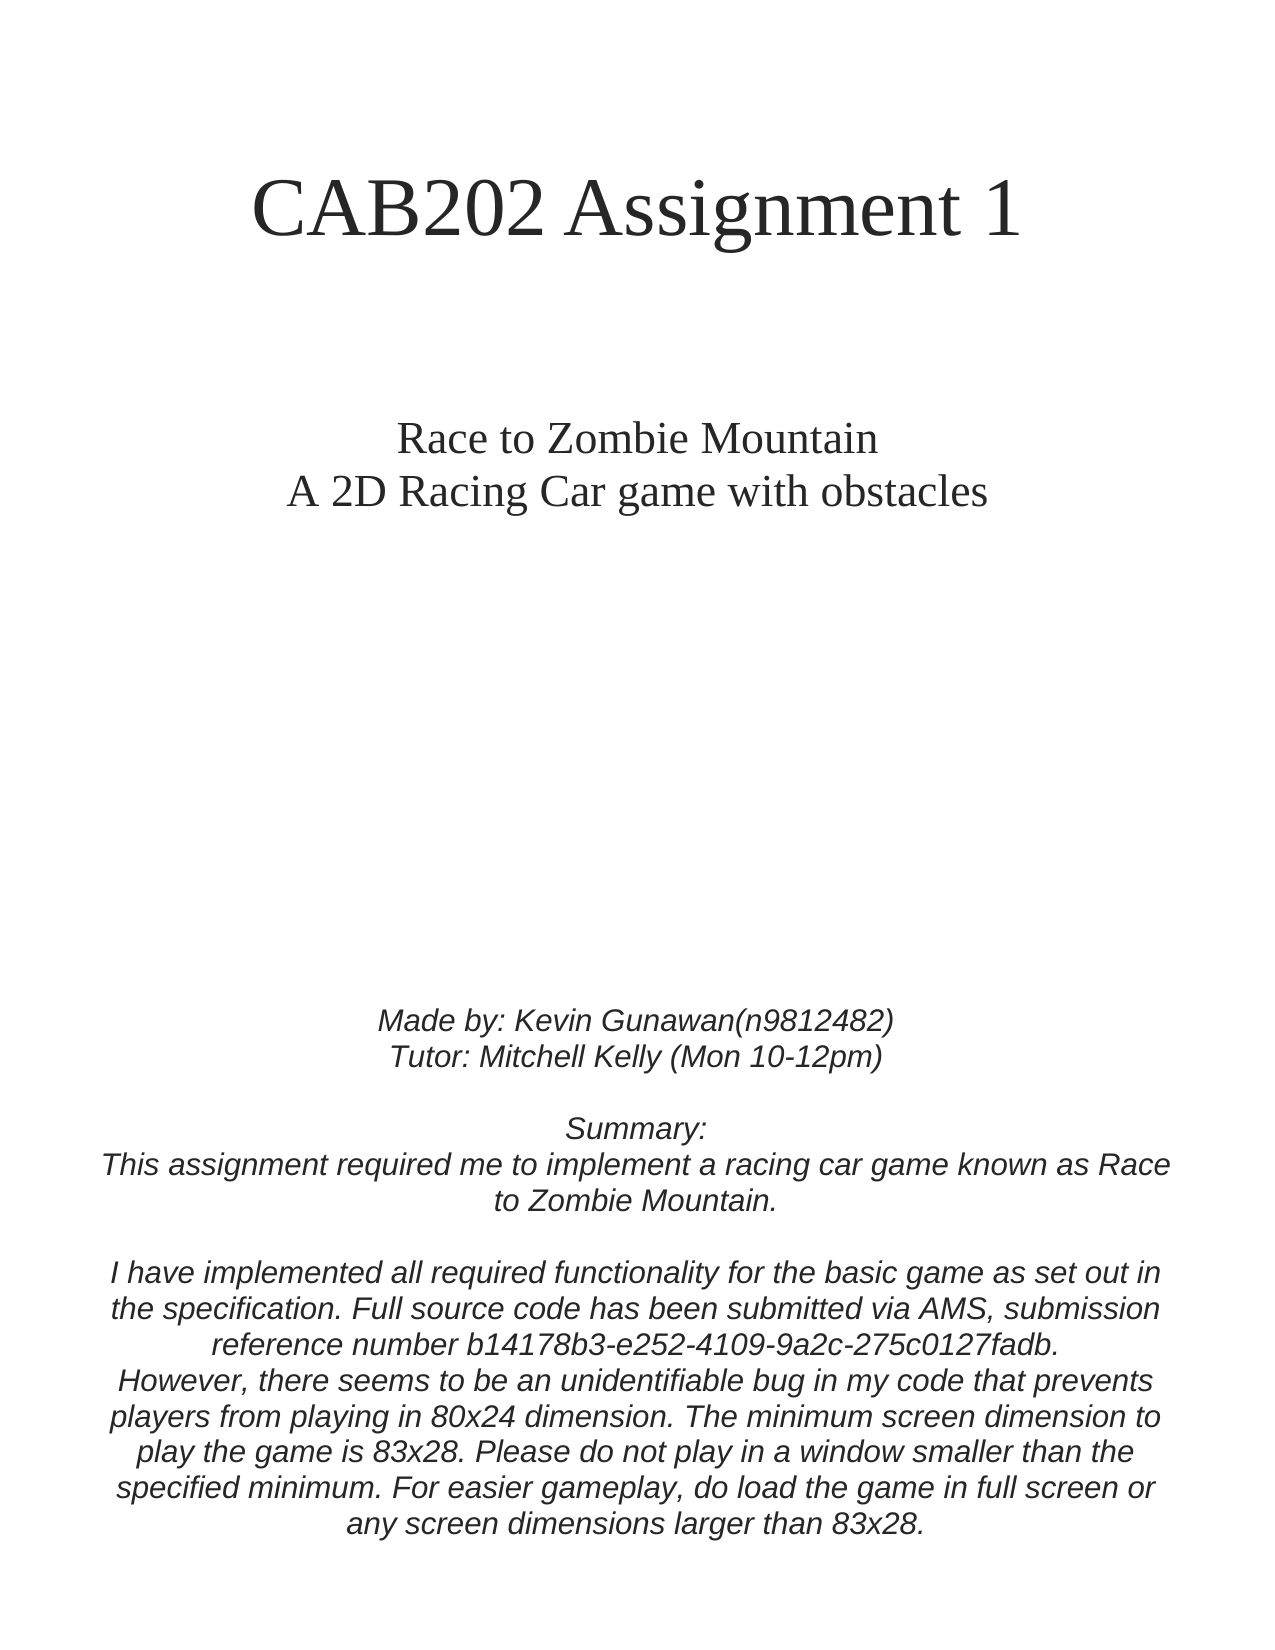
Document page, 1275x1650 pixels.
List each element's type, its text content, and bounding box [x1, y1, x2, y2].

subtitle A 2D Racing Car game with obstacles [90, 464, 1185, 516]
subtitle Race to Zombie Mountain [90, 411, 1185, 464]
